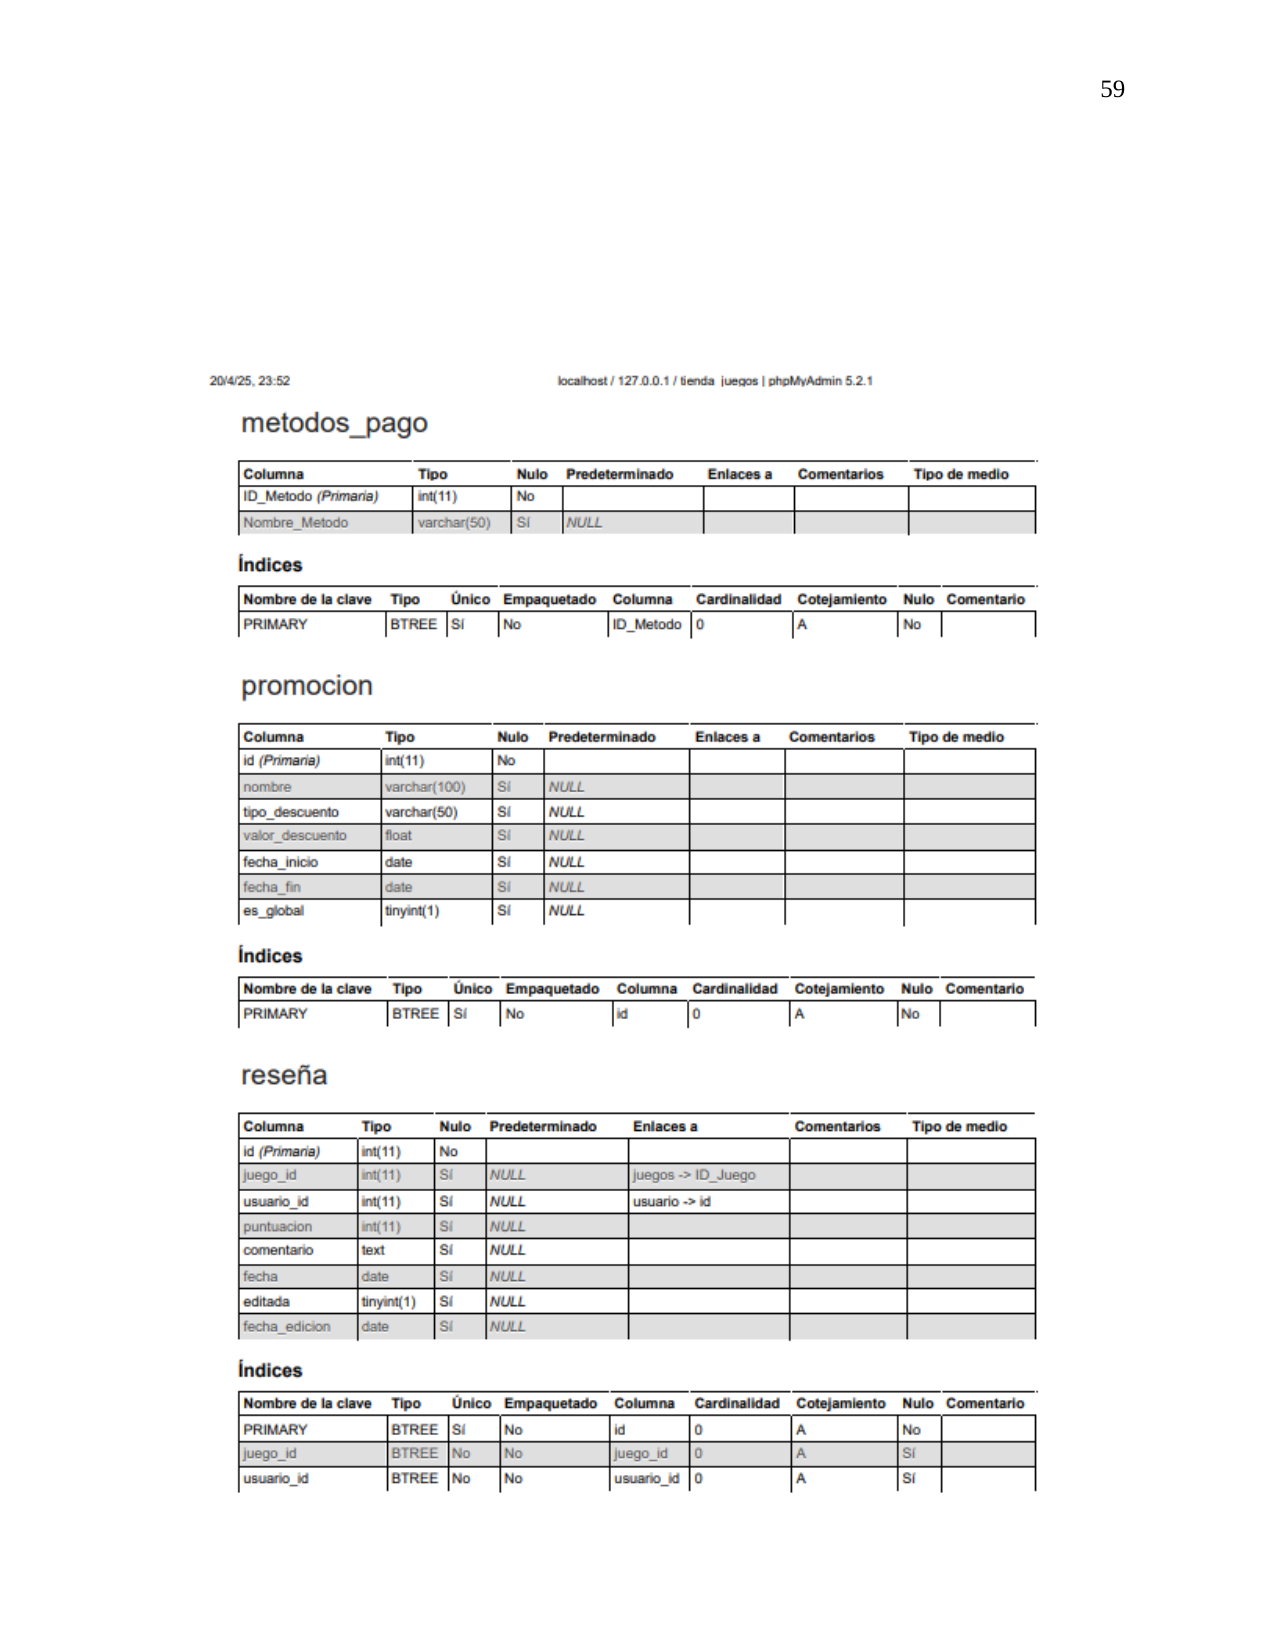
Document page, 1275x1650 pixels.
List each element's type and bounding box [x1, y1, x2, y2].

picture [193, 362, 1082, 1532]
